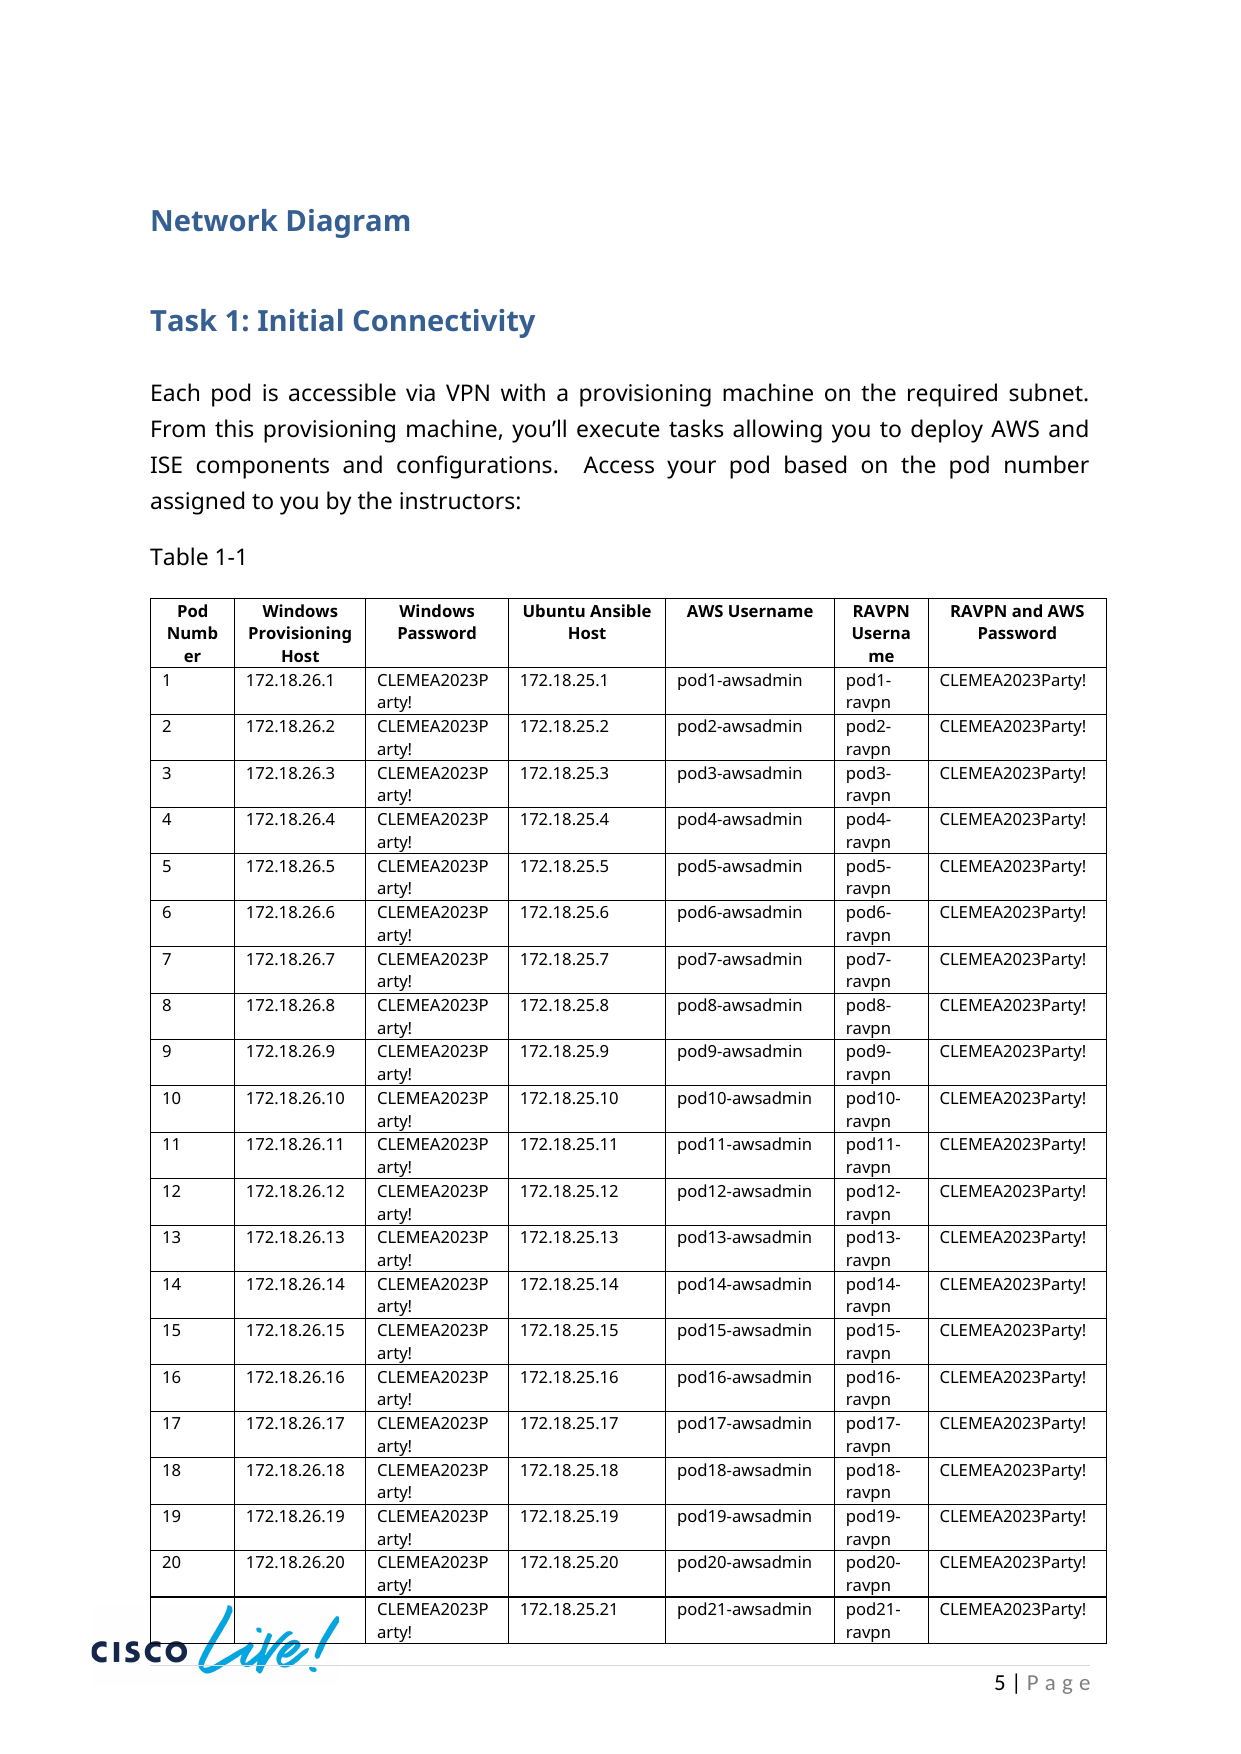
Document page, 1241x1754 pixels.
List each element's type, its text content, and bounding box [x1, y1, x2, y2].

table_cell CLEMEA2023Party! [929, 808, 1106, 853]
table_cell CLEMEA2023Party! [366, 1551, 508, 1596]
table_cell 172.18.25.14 [509, 1272, 665, 1318]
table_cell pod11- ravpn [835, 1133, 928, 1178]
table_header Windows Password [366, 599, 508, 667]
table_cell CLEMEA2023Party! [366, 1458, 508, 1503]
table_cell CLEMEA2023Party! [366, 1598, 508, 1643]
table_cell pod16- ravpn [835, 1365, 928, 1411]
table_cell 172.18.25.17 [509, 1412, 665, 1457]
table_cell 172.18.26.3 [235, 761, 365, 807]
table_cell CLEMEA2023Party! [366, 1365, 508, 1411]
table_cell pod15-awsadmin [666, 1319, 834, 1364]
table_cell 172.18.25.1 [509, 668, 665, 714]
table_cell 172.18.25.21 [509, 1598, 665, 1643]
table_cell 172.18.26.14 [235, 1272, 365, 1318]
table_cell CLEMEA2023Party! [929, 1179, 1106, 1225]
table_cell 1 [151, 668, 234, 714]
table_header RAVPN Username [835, 599, 928, 667]
table_cell CLEMEA2023Party! [366, 668, 508, 714]
table_cell pod10-ravpn [835, 1086, 928, 1132]
table_cell 172.18.25.7 [509, 947, 665, 992]
table_cell CLEMEA2023Party! [929, 901, 1106, 946]
table_cell CLEMEA2023Party! [366, 1179, 508, 1225]
table_cell 10 [151, 1086, 234, 1132]
table_header RAVPN and AWS Password [929, 599, 1106, 667]
table_cell 21 [151, 1598, 234, 1643]
table_header Ubuntu Ansible Host [509, 599, 665, 667]
table_cell pod10-awsadmin [666, 1086, 834, 1132]
table_cell CLEMEA2023Party! [366, 761, 508, 807]
table_cell 172.18.25.5 [509, 854, 665, 899]
table_cell pod9-awsadmin [666, 1040, 834, 1085]
table_cell 14 [151, 1272, 234, 1318]
table_cell CLEMEA2023Party! [929, 1226, 1106, 1271]
table_cell CLEMEA2023Party! [929, 1272, 1106, 1318]
table_cell pod12-awsadmin [666, 1179, 834, 1225]
table_cell CLEMEA2023Party! [929, 761, 1106, 807]
table_cell CLEMEA2023Party! [366, 1319, 508, 1364]
table_cell 172.18.26.4 [235, 808, 365, 853]
table_cell 172.18.26.20 [235, 1551, 365, 1596]
table_cell CLEMEA2023Party! [929, 1458, 1106, 1503]
table_cell 4 [151, 808, 234, 853]
table_cell 172.18.25.12 [509, 1179, 665, 1225]
table_cell 172.18.25.18 [509, 1458, 665, 1503]
table_cell pod21- ravpn [835, 1598, 928, 1643]
table_cell 13 [151, 1226, 234, 1271]
table_cell 5 [151, 854, 234, 899]
table_cell pod13- ravpn [835, 1226, 928, 1271]
table_cell pod6-awsadmin [666, 901, 834, 946]
table_cell pod11-awsadmin [666, 1133, 834, 1178]
table_cell 172.18.26.10 [235, 1086, 365, 1132]
subtitle Network Diagram [150, 200, 1090, 240]
table_cell pod8-awsadmin [666, 994, 834, 1039]
table_cell 172.18.26.7 [235, 947, 365, 992]
table_cell CLEMEA2023Party! [366, 1133, 508, 1178]
table_header AWS Username [666, 599, 834, 667]
table_cell 172.18.26.13 [235, 1226, 365, 1271]
table_cell CLEMEA2023Party! [929, 1505, 1106, 1550]
table_cell pod15- ravpn [835, 1319, 928, 1364]
table_cell CLEMEA2023Party! [366, 808, 508, 853]
table_header Windows Provisioning Host [235, 599, 365, 667]
table_cell 172.18.26.17 [235, 1412, 365, 1457]
table_cell 172.18.25.13 [509, 1226, 665, 1271]
table_cell 172.18.26.1 [235, 668, 365, 714]
table_cell 172.18.25.10 [509, 1086, 665, 1132]
table_cell 12 [151, 1179, 234, 1225]
table_cell pod20- ravpn [835, 1551, 928, 1596]
table_cell pod7-awsadmin [666, 947, 834, 992]
table_cell CLEMEA2023Party! [929, 1598, 1106, 1643]
table_cell CLEMEA2023Party! [366, 1272, 508, 1318]
table_cell 172.18.26.21 [235, 1598, 365, 1643]
table_cell 2 [151, 715, 234, 760]
table_cell pod20-awsadmin [666, 1551, 834, 1596]
table_cell CLEMEA2023Party! [366, 1040, 508, 1085]
picture [91, 1605, 339, 1686]
table_cell pod21-awsadmin [666, 1598, 834, 1643]
table_cell CLEMEA2023Party! [366, 1226, 508, 1271]
table_cell CLEMEA2023Party! [366, 994, 508, 1039]
table_cell CLEMEA2023Party! [366, 1412, 508, 1457]
table_cell 172.18.26.9 [235, 1040, 365, 1085]
table_cell pod12- ravpn [835, 1179, 928, 1225]
table_cell 172.18.26.6 [235, 901, 365, 946]
table_cell 172.18.26.16 [235, 1365, 365, 1411]
table_cell 20 [151, 1551, 234, 1596]
table_cell pod1-awsadmin [666, 668, 834, 714]
table_cell 172.18.25.11 [509, 1133, 665, 1178]
table_cell CLEMEA2023Party! [929, 715, 1106, 760]
table_cell pod1-ravpn [835, 668, 928, 714]
table_cell pod4-ravpn [835, 808, 928, 853]
table_cell CLEMEA2023Party! [366, 947, 508, 992]
table_cell pod5-ravpn [835, 854, 928, 899]
table_cell pod8-ravpn [835, 994, 928, 1039]
table_cell 172.18.25.20 [509, 1551, 665, 1596]
table_cell 15 [151, 1319, 234, 1364]
table_cell pod3-ravpn [835, 761, 928, 807]
picture [282, 1644, 339, 1665]
table_cell CLEMEA2023Party! [366, 901, 508, 946]
subtitle Task 1: Initial Connectivity [150, 300, 1090, 339]
table_cell 172.18.26.5 [235, 854, 365, 899]
table_cell pod17-awsadmin [666, 1412, 834, 1457]
table_cell 172.18.26.19 [235, 1505, 365, 1550]
picture [267, 1644, 284, 1665]
table_cell pod9-ravpn [835, 1040, 928, 1085]
table_cell CLEMEA2023Party! [366, 1505, 508, 1550]
table_cell CLEMEA2023Party! [366, 1086, 508, 1132]
table_cell 172.18.26.11 [235, 1133, 365, 1178]
table_cell 172.18.25.15 [509, 1319, 665, 1364]
text Each pod is accessible via VPN with a provisioning machine on the required subnet. From this provisioning machine, you’ll execute tasks allowing you to deploy AWS and ISE components and configurations. Access your pod based on the pod number assigned to you by the instructors: [150, 377, 1090, 516]
table_cell CLEMEA2023Party! [929, 1319, 1106, 1364]
table_cell CLEMEA2023Party! [366, 715, 508, 760]
picture [228, 1657, 241, 1665]
table_cell 172.18.26.18 [235, 1458, 365, 1503]
table_cell CLEMEA2023Party! [929, 1133, 1106, 1178]
table_cell 8 [151, 994, 234, 1039]
table_cell pod13-awsadmin [666, 1226, 834, 1271]
table_cell 172.18.25.4 [509, 808, 665, 853]
table_cell 19 [151, 1505, 234, 1550]
table_cell pod19-awsadmin [666, 1505, 834, 1550]
table_cell 172.18.26.15 [235, 1319, 365, 1364]
table_cell 9 [151, 1040, 234, 1085]
table_cell 7 [151, 947, 234, 992]
table_cell 172.18.25.8 [509, 994, 665, 1039]
table_cell pod5-awsadmin [666, 854, 834, 899]
table_cell CLEMEA2023Party! [366, 854, 508, 899]
table_cell 172.18.26.8 [235, 994, 365, 1039]
table_cell CLEMEA2023Party! [929, 994, 1106, 1039]
table_cell CLEMEA2023Party! [929, 1365, 1106, 1411]
table_cell 172.18.25.9 [509, 1040, 665, 1085]
table_cell pod16-awsadmin [666, 1365, 834, 1411]
table_cell 172.18.25.3 [509, 761, 665, 807]
table_cell pod17- ravpn [835, 1412, 928, 1457]
table_cell CLEMEA2023Party! [929, 1412, 1106, 1457]
table_cell pod14- ravpn [835, 1272, 928, 1318]
picture [246, 1644, 262, 1662]
table_cell pod19- ravpn [835, 1505, 928, 1550]
table_cell CLEMEA2023Party! [929, 1551, 1106, 1596]
table_cell pod6-ravpn [835, 901, 928, 946]
table_cell pod18- ravpn [835, 1458, 928, 1503]
table_cell 11 [151, 1133, 234, 1178]
picture [205, 1644, 246, 1665]
table_cell pod7-ravpn [835, 947, 928, 992]
table_cell CLEMEA2023Party! [929, 1040, 1106, 1085]
table_cell 172.18.25.6 [509, 901, 665, 946]
table_cell CLEMEA2023Party! [929, 1086, 1106, 1132]
table_header Pod Number [151, 599, 234, 667]
table_cell 3 [151, 761, 234, 807]
table_cell pod18-awsadmin [666, 1458, 834, 1503]
table_cell pod4-awsadmin [666, 808, 834, 853]
table_cell 172.18.25.19 [509, 1505, 665, 1550]
table_cell pod14-awsadmin [666, 1272, 834, 1318]
table_cell CLEMEA2023Party! [929, 947, 1106, 992]
table_cell 172.18.26.12 [235, 1179, 365, 1225]
text Table 1-1 [150, 541, 1090, 573]
table_cell 17 [151, 1412, 234, 1457]
table_cell CLEMEA2023Party! [929, 854, 1106, 899]
table_cell pod3-awsadmin [666, 761, 834, 807]
table_cell 16 [151, 1365, 234, 1411]
table_cell CLEMEA2023Party! [929, 668, 1106, 714]
table_cell 18 [151, 1458, 234, 1503]
table_cell 6 [151, 901, 234, 946]
table_cell 172.18.25.16 [509, 1365, 665, 1411]
table_cell pod2-awsadmin [666, 715, 834, 760]
table_cell pod2-ravpn [835, 715, 928, 760]
table_cell 172.18.25.2 [509, 715, 665, 760]
table_cell 172.18.26.2 [235, 715, 365, 760]
